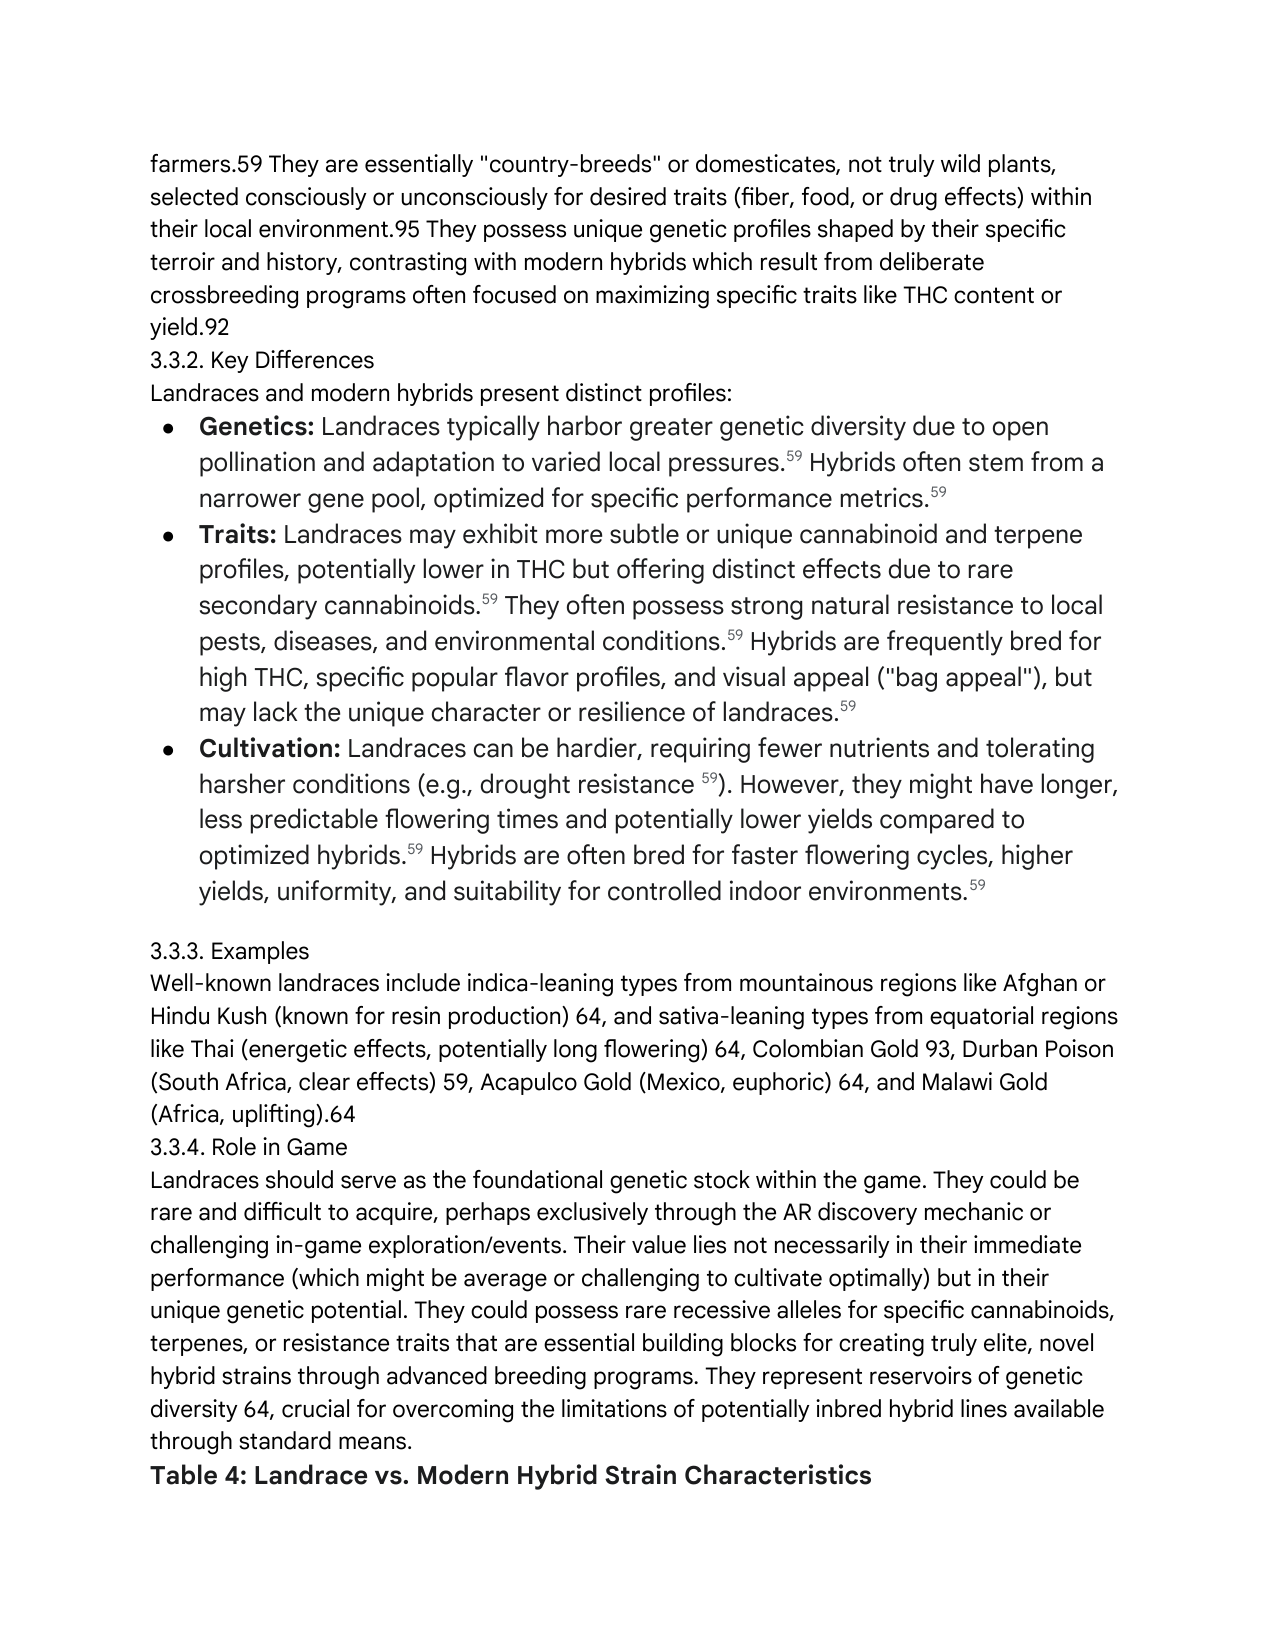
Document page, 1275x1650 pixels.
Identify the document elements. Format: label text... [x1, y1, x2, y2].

list Traits: Landraces may exhibit more subtle or unique cannabinoid and terpene profiles, potentially lower in THC but offering distinct effects due to rare secondary cannabinoids.59 They often possess strong natural resistance to local pests, diseases, and environmental conditions.59 Hybrids are frequently bred for high THC, specific popular flavor profiles, and visual appeal ("bag appeal"), but may lack the unique character or resilience of landraces.59 [161, 519, 1125, 729]
list Genetics: Landraces typically harbor greater genetic diversity due to open pollination and adaptation to varied local pressures.59 Hybrids often stem from a narrower gene pool, optimized for specific performance metrics.59 [161, 412, 1125, 514]
text Table 4: Landrace vs. Modern Hybrid Strain Characteristics [150, 1460, 1125, 1492]
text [150, 150, 1125, 342]
text Landraces and modern hybrids present distinct profiles: [150, 379, 1125, 408]
text Well-known landraces include indica-leaning types from mountainous regions like Afghan or Hindu Kush (known for resin production) 64, and sativa-leaning types from equatorial regions like Thai (energetic effects, potentially long flowering) 64, Colombian Gold 93, Durban Poison (South Africa, clear effects) 59, Acapulco Gold (Mexico, euphoric) 64, and Malawi Gold (Africa, uplifting).64 [150, 969, 1125, 1129]
text Landraces should serve as the foundational genetic stock within the game. They could be rare and difficult to acquire, perhaps exclusively through the AR discovery mechanic or challenging in-game exploration/events. Their value lies not necessarily in their immediate performance (which might be average or challenging to cultivate optimally) but in their unique genetic potential. They could possess rare recessive alleles for specific cannabinoids, terpenes, or resistance traits that are essential building blocks for creating truly elite, novel hybrid strains through advanced breeding programs. They represent reservoirs of genetic diversity 64, crucial for overcoming the limitations of potentially inbred hybrid lines available through standard means. [150, 1166, 1125, 1456]
list Cultivation: Landraces can be hardier, requiring fewer nutrients and tolerating harsher conditions (e.g., drought resistance 59). However, they might have longer, less predictable flowering times and potentially lower yields compared to optimized hybrids.59 Hybrids are often bred for faster flowering cycles, higher yields, uniformity, and suitability for controlled indoor environments.59 [161, 733, 1125, 907]
text 3.3.4. Role in Game [150, 1133, 1125, 1162]
text 3.3.2. Key Differences [150, 346, 1125, 375]
text 3.3.3. Examples [150, 937, 1125, 966]
